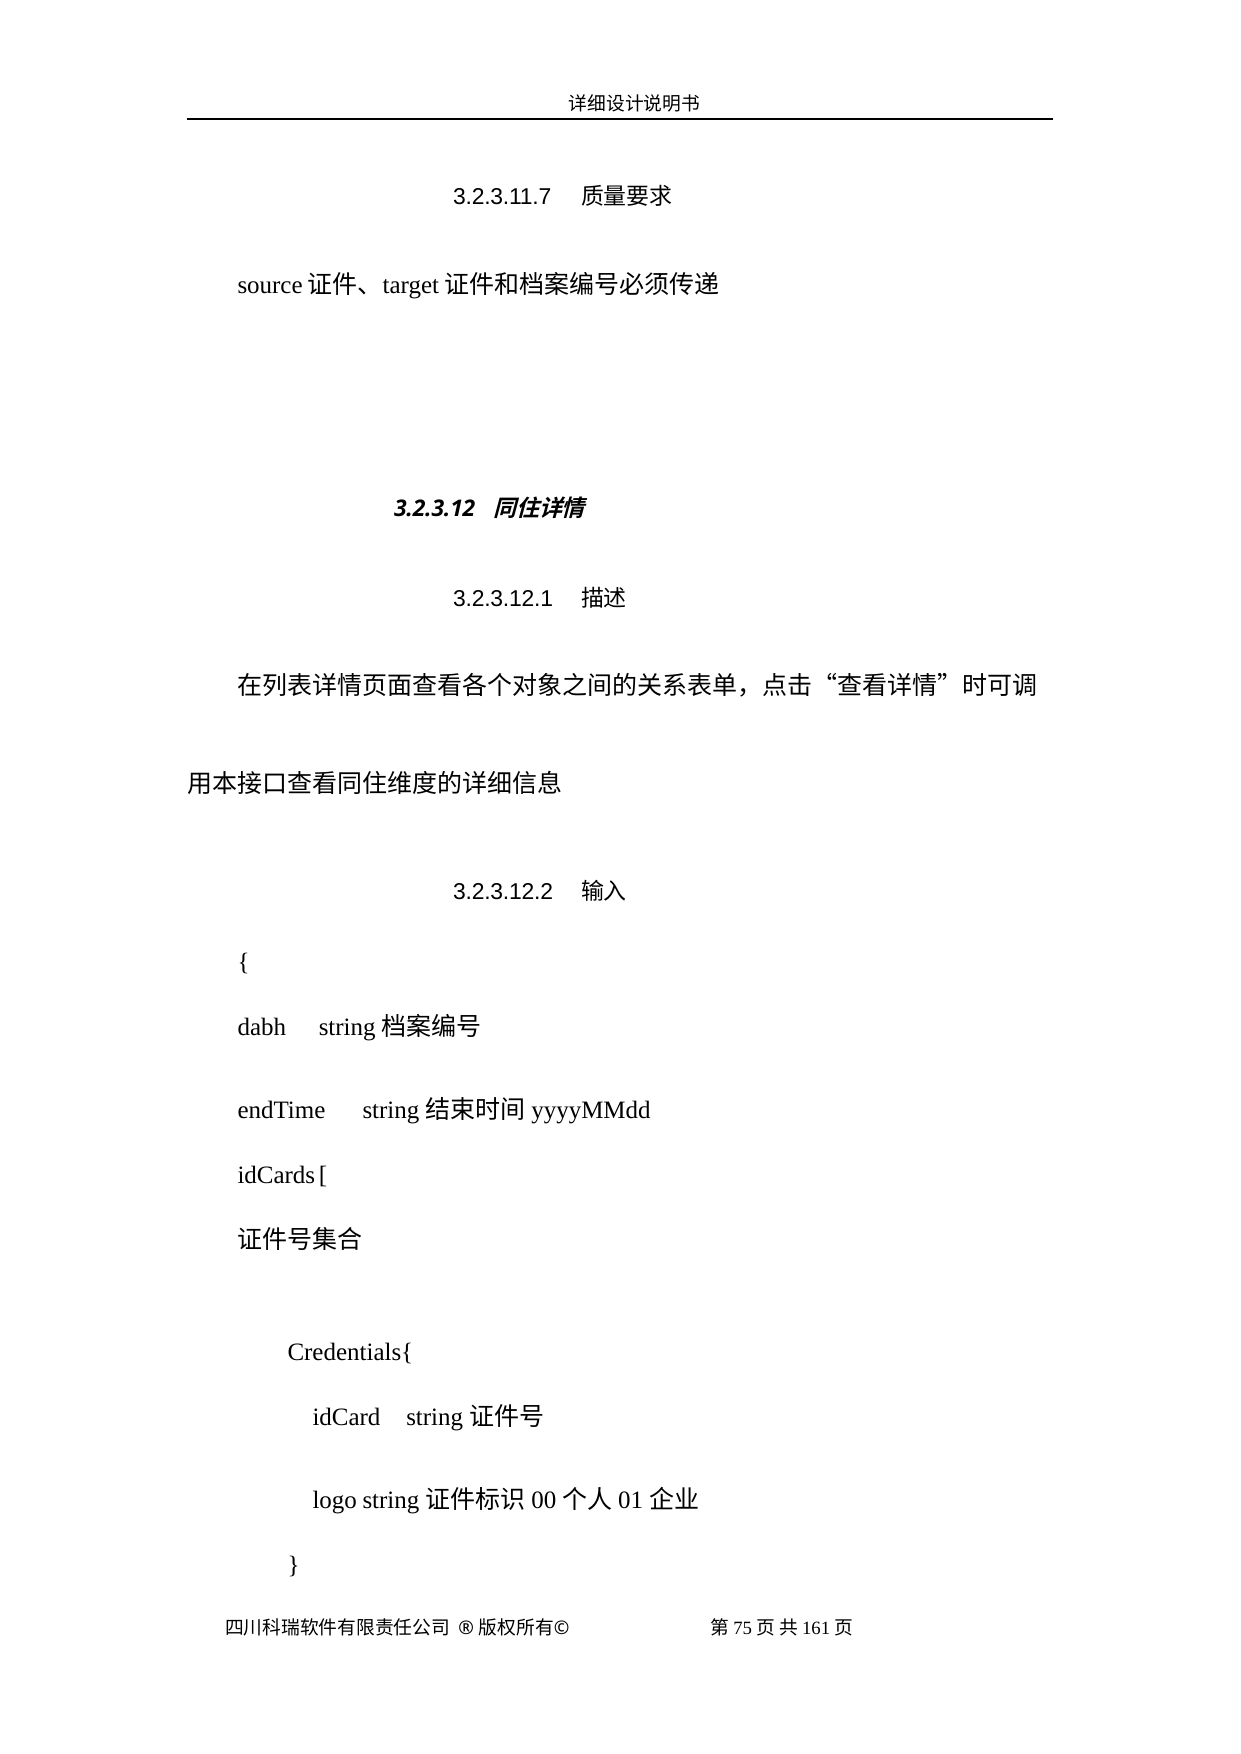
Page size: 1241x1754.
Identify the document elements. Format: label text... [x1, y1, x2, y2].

text Credentials{ [187, 1335, 1053, 1367]
text idCard string 证件号 [187, 1382, 1053, 1447]
text source证件、target证件和档案编号必须传递 [187, 250, 1053, 315]
text endTime string 结束时间 yyyyMMdd [187, 1075, 1053, 1140]
text idCards [ [187, 1158, 1053, 1190]
text { [187, 945, 1053, 977]
subtitle 输入 [453, 857, 1053, 922]
text dabh string 档案编号 [187, 992, 1053, 1057]
subtitle 描述 [453, 563, 1053, 628]
subtitle 质量要求 [453, 162, 1053, 227]
text 证件号集合 [187, 1205, 1053, 1270]
text } [187, 1548, 1053, 1580]
subtitle 同住详情 [394, 473, 1053, 538]
text logo string 证件标识 00 个人 01 企业 [187, 1465, 1053, 1530]
text 在列表详情页面查看各个对象之间的关系表单，点击“查看详情”时可调用本接口查看同住维度的详细信息 [187, 651, 1053, 814]
